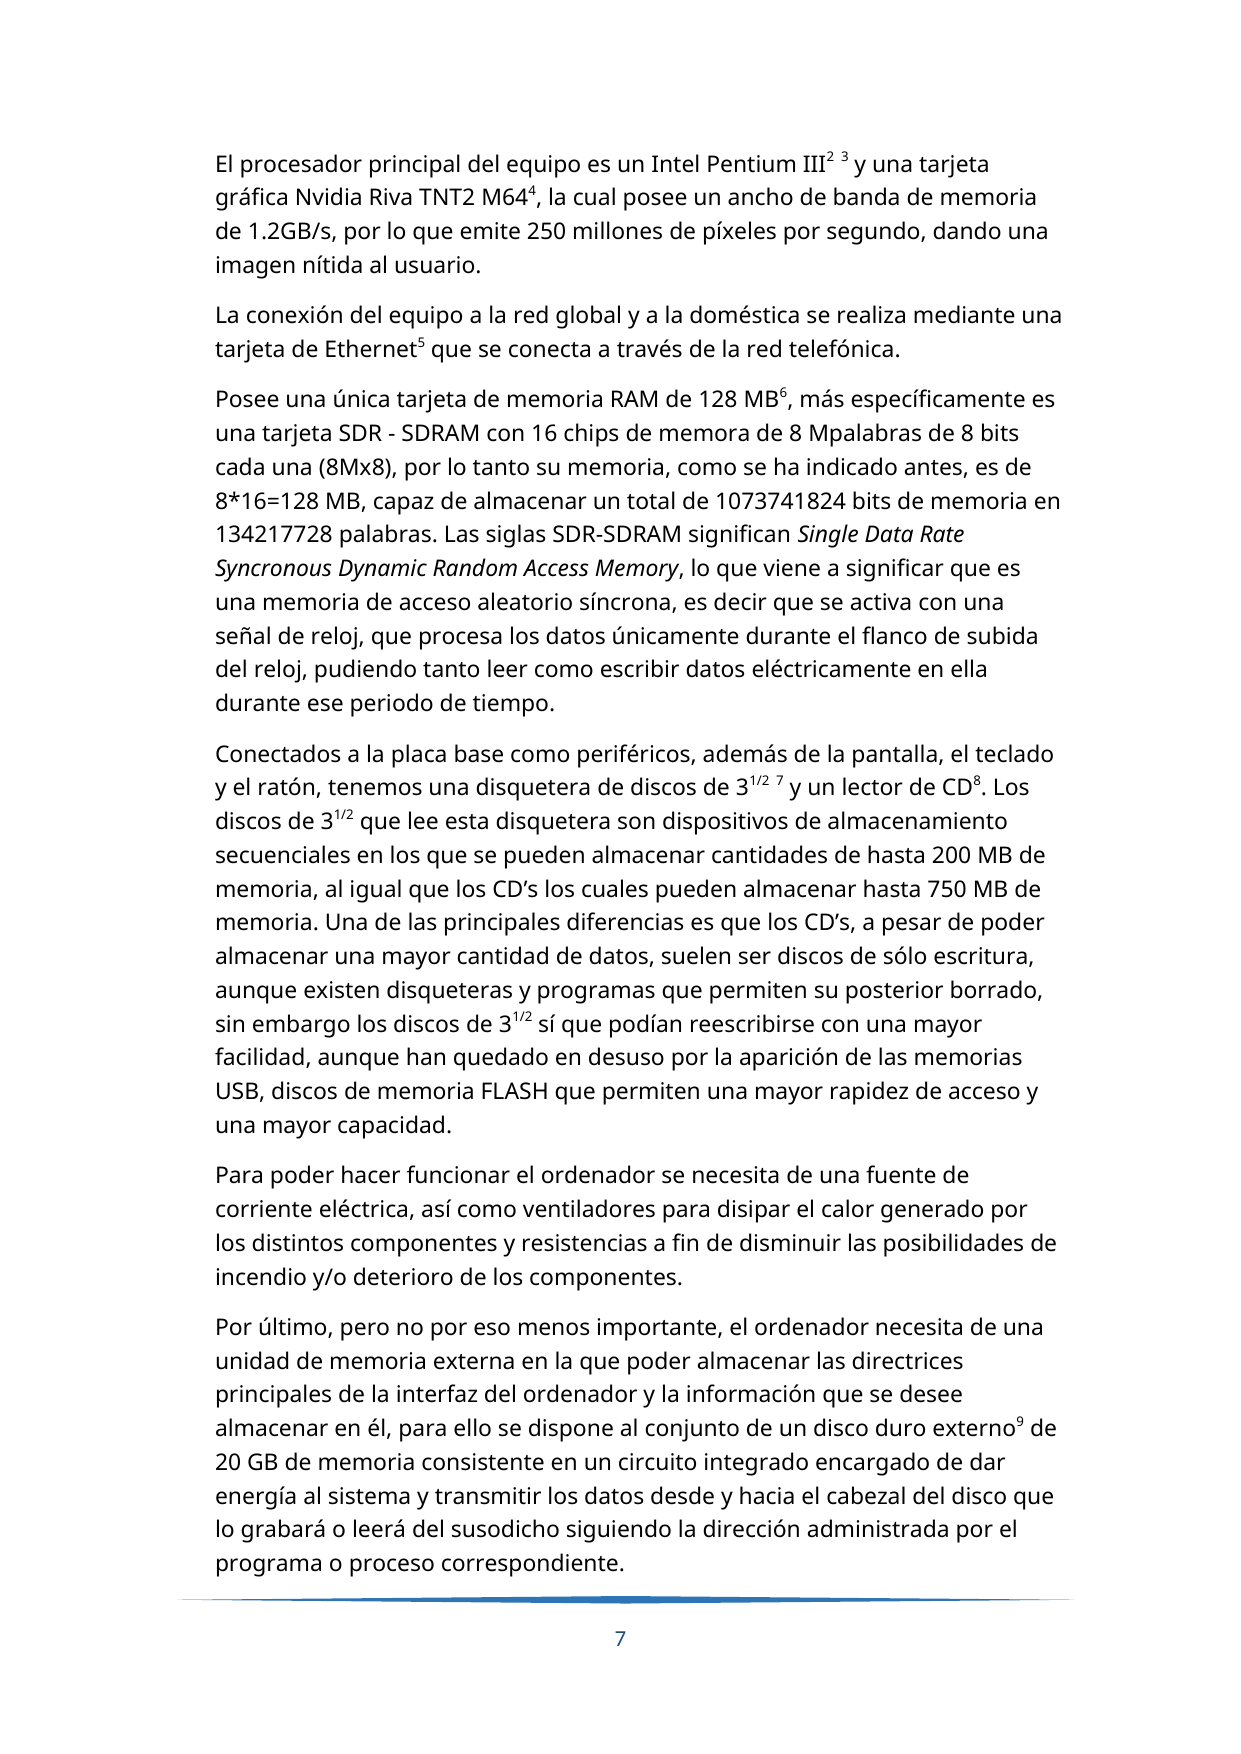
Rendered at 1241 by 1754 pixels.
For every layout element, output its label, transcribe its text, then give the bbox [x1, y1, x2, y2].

text Conectados a la placa base como periféricos, además de la pantalla, el teclado y el ratón, tenemos una disquetera de discos de 31/2 7 y un lector de CD8. Los discos de 31/2 que lee esta disquetera son dispositivos de almacenamiento secuenciales en los que se pueden almacenar cantidades de hasta 200 MB de memoria, al igual que los CD’s los cuales pueden almacenar hasta 750 MB de memoria. Una de las principales diferencias es que los CD’s, a pesar de poder almacenar una mayor cantidad de datos, suelen ser discos de sólo escritura, aunque existen disqueteras y programas que permiten su posterior borrado, sin embargo los discos de 31/2 sí que podían reescribirse con una mayor facilidad, aunque han quedado en desuso por la aparición de las memorias USB, discos de memoria FLASH que permiten una mayor rapidez de acceso y una mayor capacidad. [215, 738, 1063, 1140]
text La conexión del equipo a la red global y a la doméstica se realiza mediante una tarjeta de Ethernet5 que se conecta a través de la red telefónica. [215, 299, 1063, 364]
text El procesador principal del equipo es un Intel Pentium III2 3 y una tarjeta gráfica Nvidia Riva TNT2 M644, la cual posee un ancho de banda de memoria de 1.2GB/s, por lo que emite 250 millones de píxeles por segundo, dando una imagen nítida al usuario. [215, 148, 1063, 280]
text Por último, pero no por eso menos importante, el ordenador necesita de una unidad de memoria externa en la que poder almacenar las directrices principales de la interfaz del ordenador y la información que se desee almacenar en él, para ello se dispone al conjunto de un disco duro externo9 de 20 GB de memoria consistente en un circuito integrado encargado de dar energía al sistema y transmitir los datos desde y hacia el cabezal del disco que lo grabará o leerá del susodicho siguiendo la dirección administrada por el programa o proceso correspondiente. [215, 1311, 1063, 1578]
text Para poder hacer funcionar el ordenador se necesita de una fuente de corriente eléctrica, así como ventiladores para disipar el calor generado por los distintos componentes y resistencias a fin de disminuir las posibilidades de incendio y/o deterioro de los componentes. [215, 1159, 1063, 1292]
text Posee una única tarjeta de memoria RAM de 128 MB6, más específicamente es una tarjeta SDR - SDRAM con 16 chips de memora de 8 Mpalabras de 8 bits cada una (8Mx8), por lo tanto su memoria, como se ha indicado antes, es de 8*16=128 MB, capaz de almacenar un total de 1073741824 bits de memoria en 134217728 palabras. Las siglas SDR-SDRAM significan Single Data Rate Syncronous Dynamic Random Access Memory, lo que viene a significar que es una memoria de acceso aleatorio síncrona, es decir que se activa con una señal de reloj, que procesa los datos únicamente durante el flanco de subida del reloj, pudiendo tanto leer como escribir datos eléctricamente en ella durante ese periodo de tiempo. [215, 383, 1063, 718]
